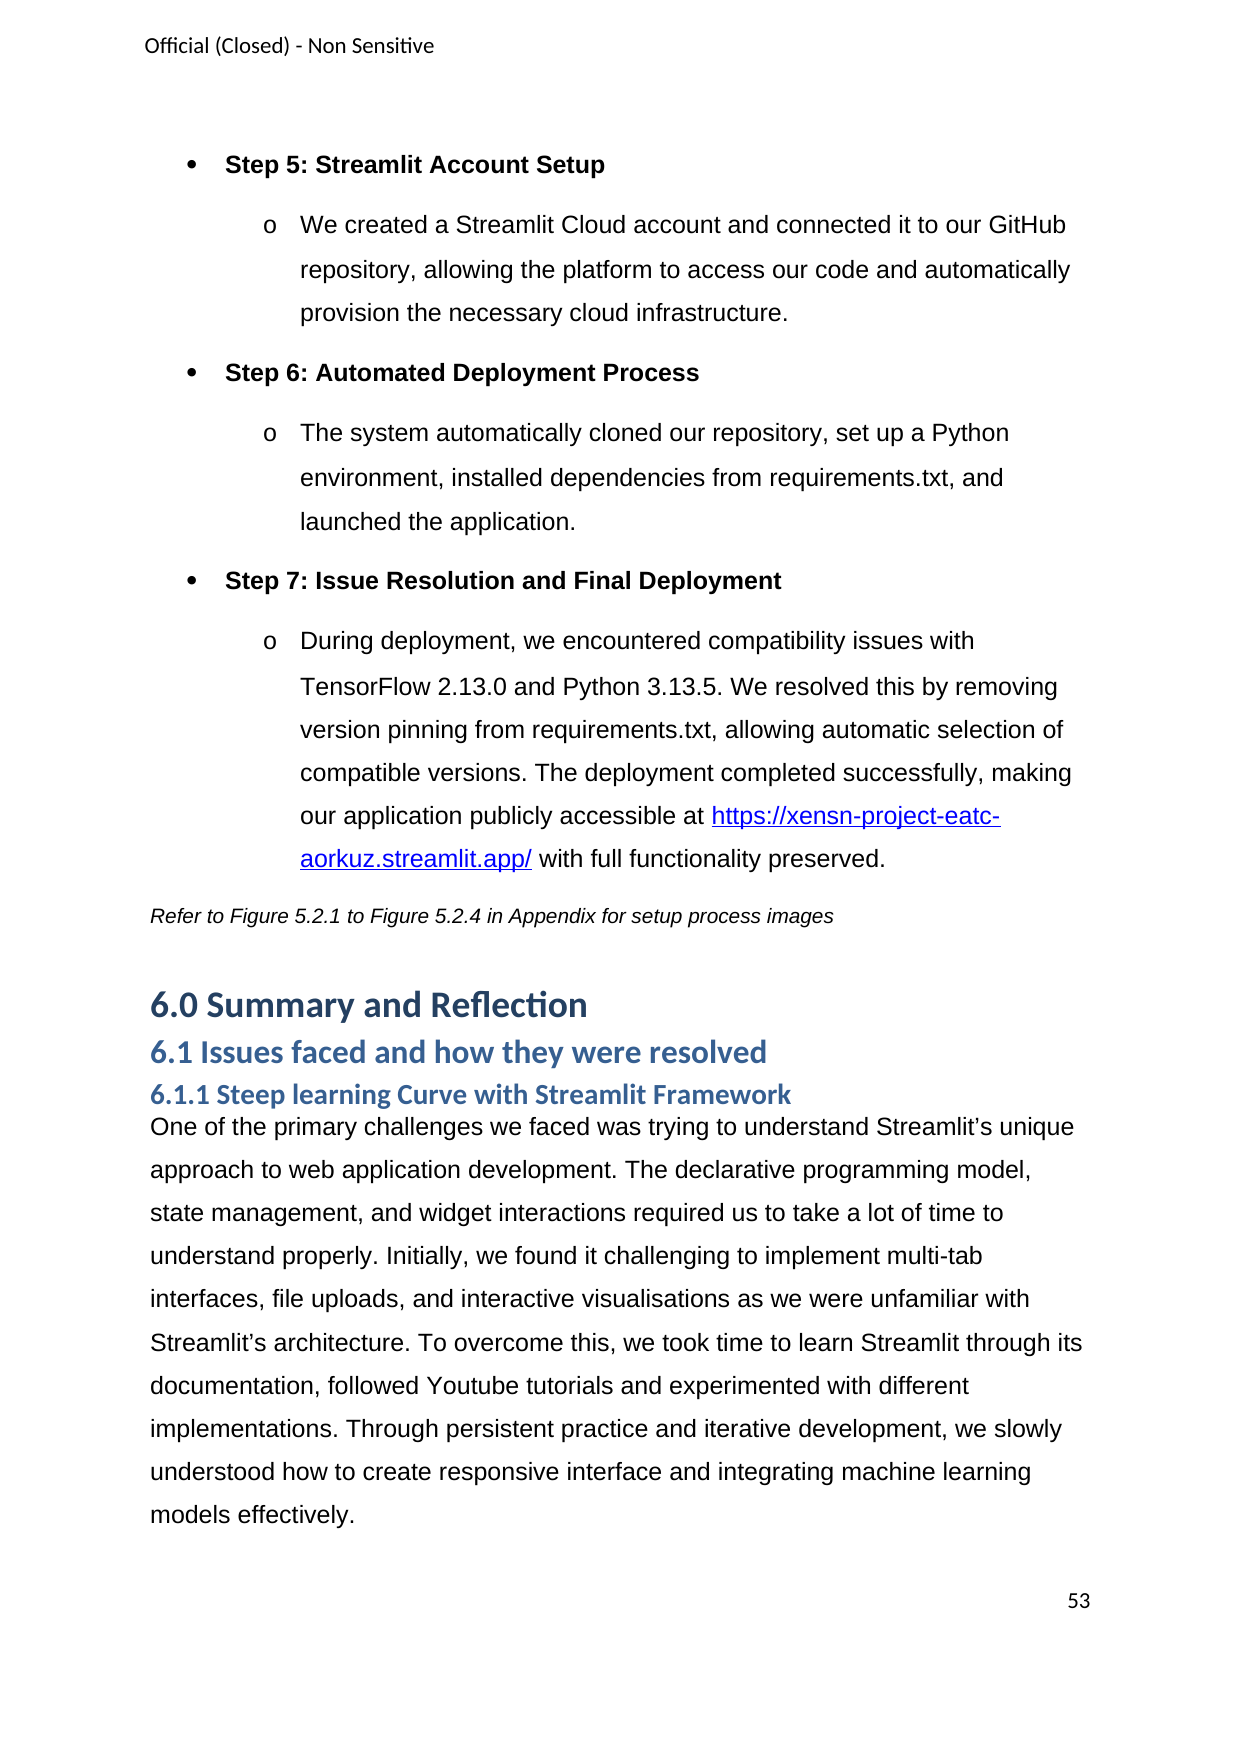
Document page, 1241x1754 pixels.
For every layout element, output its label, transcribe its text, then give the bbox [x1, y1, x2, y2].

subtitle 6.1 Issues faced and how they were resolved [150, 1031, 1090, 1072]
subtitle 6.1.1 Steep learning Curve with Streamlit Framework [150, 1076, 1090, 1112]
list Step 7: Issue Resolution and Final Deployment [187, 566, 1090, 595]
subtitle 6.0 Summary and Reflection [150, 981, 1090, 1027]
list We created a Streamlit Cloud account and connected it to our GitHub repository, allowing the platform to access our code and automatically provision the necessary cloud infrastructure. [262, 210, 1090, 327]
list The system automatically cloned our repository, set up a Python environment, installed dependencies from requirements.txt, and launched the application. [262, 418, 1090, 535]
list During deployment, we encountered compatibility issues with TensorFlow 2.13.0 and Python 3.13.5. We resolved this by removing version pinning from requirements.txt, allowing automatic selection of compatible versions. The deployment completed successfully, making our application publicly accessible at https://xensn-project-eatc-aorkuz.streamlit.app/ with full functionality preserved. [262, 626, 1090, 873]
list Step 5: Streamlit Account Setup [187, 150, 1090, 179]
text One of the primary challenges we faced was trying to understand Streamlit’s unique approach to web application development. The declarative programming model, state management, and widget interactions required us to take a lot of time to understand properly. Initially, we found it challenging to implement multi-tab interfaces, file uploads, and interactive visualisations as we were unfamiliar with Streamlit’s architecture. To overcome this, we took time to learn Streamlit through its documentation, followed Youtube tutorials and experimented with different implementations. Through persistent practice and iterative development, we slowly understood how to create responsive interface and integrating machine learning models effectively. [150, 1112, 1090, 1529]
text Refer to Figure 5.2.1 to Figure 5.2.4 in Appendix for setup process images [150, 904, 1090, 928]
list Step 6: Automated Deployment Process [187, 358, 1090, 387]
